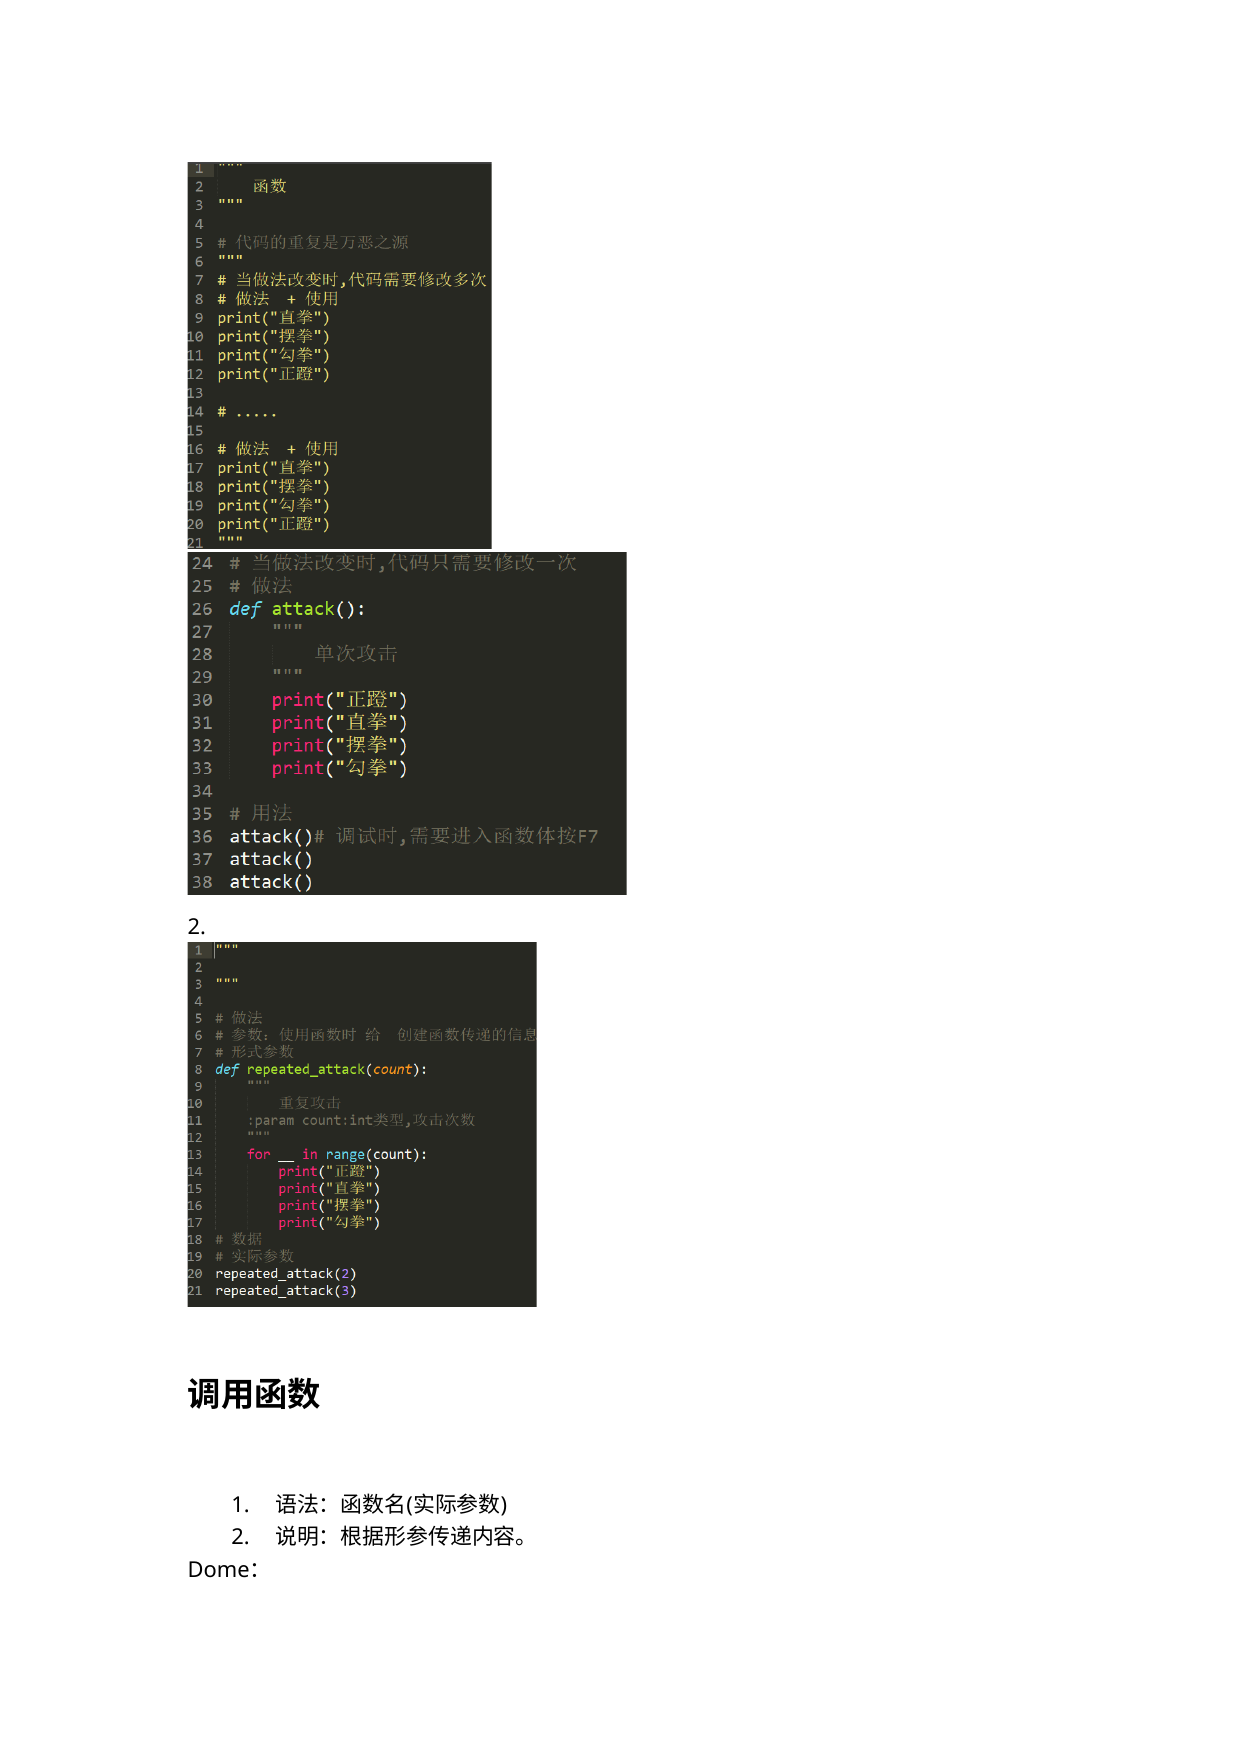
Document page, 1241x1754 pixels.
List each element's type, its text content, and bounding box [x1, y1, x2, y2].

text Dome： [187, 1551, 1053, 1584]
picture [187, 942, 537, 1307]
picture [187, 162, 492, 549]
picture [187, 552, 627, 895]
text 2. [187, 909, 1053, 942]
list 说明：根据形参传递内容。 [231, 1519, 1053, 1551]
subtitle 调用函数 [187, 1359, 1053, 1424]
list 语法：函数名(实际参数) [231, 1486, 1053, 1519]
